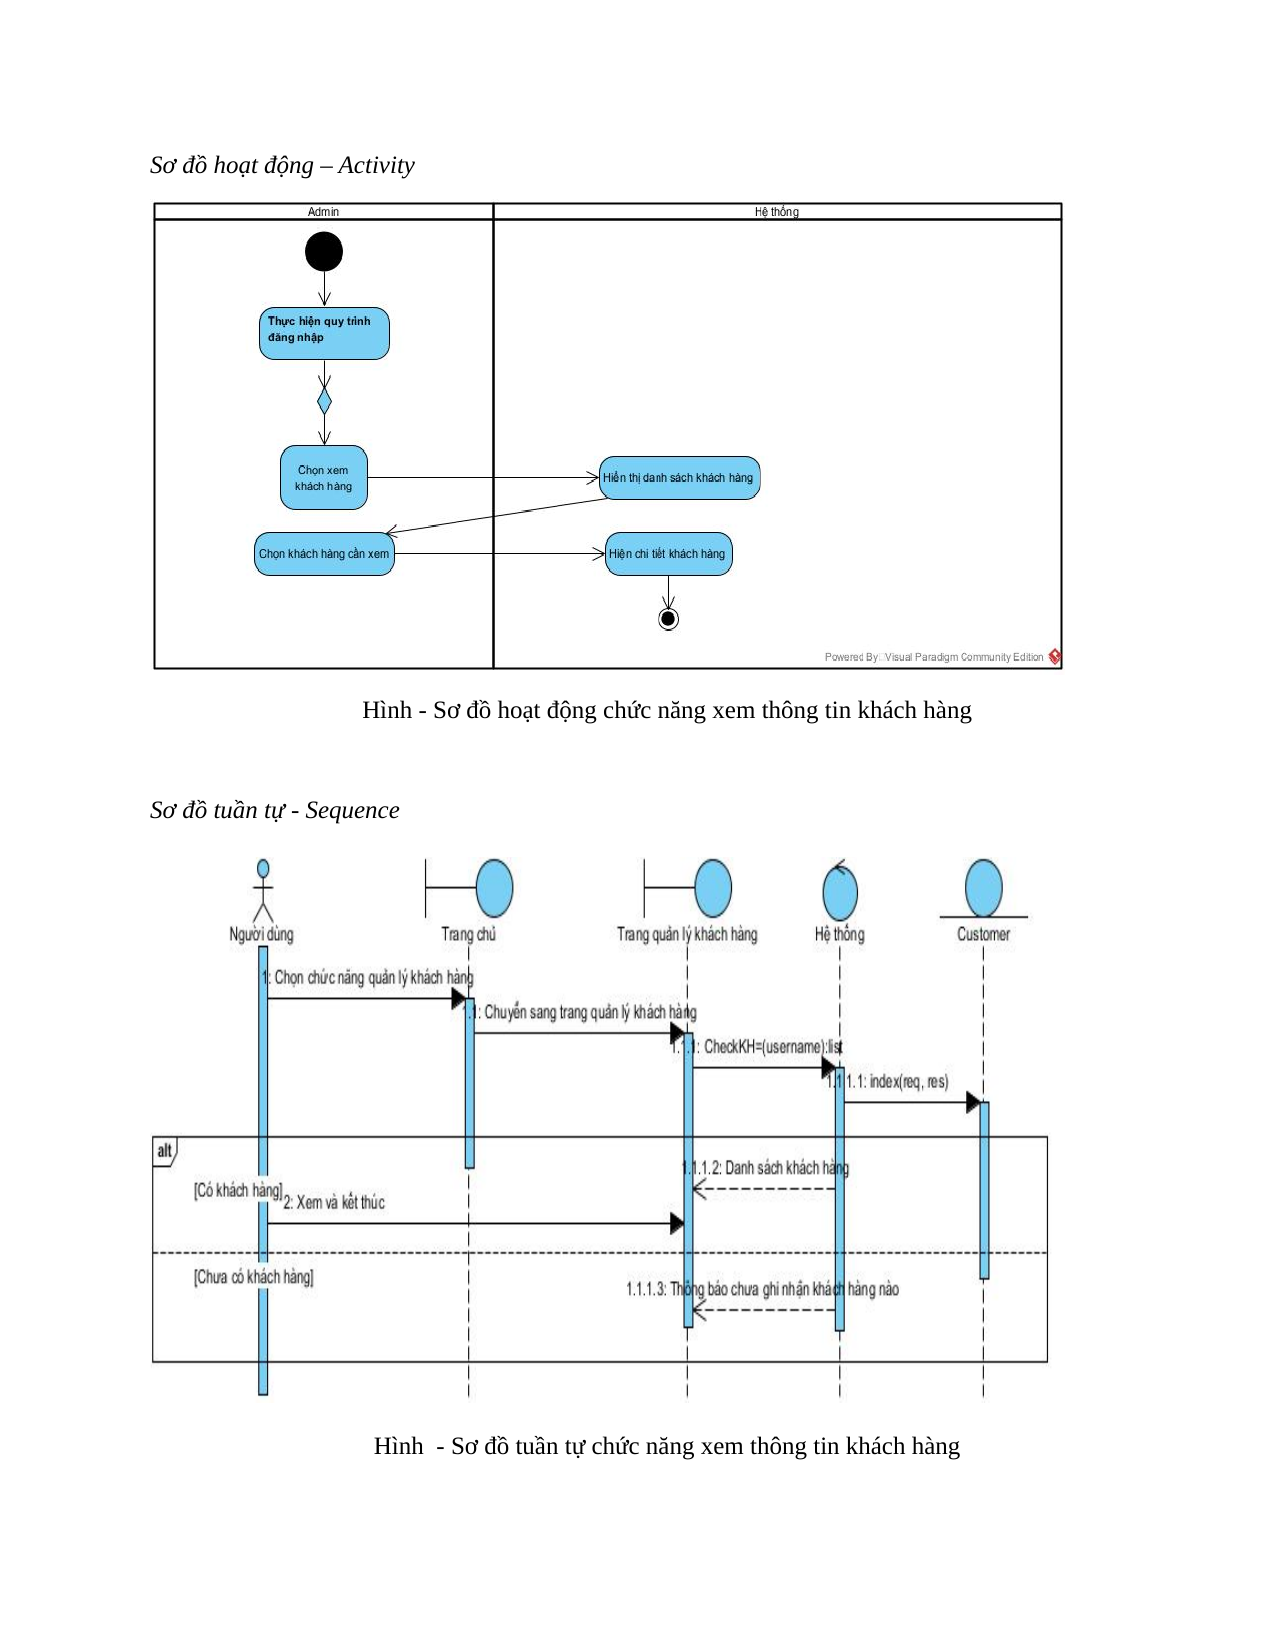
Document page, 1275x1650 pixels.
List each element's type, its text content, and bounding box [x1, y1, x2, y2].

text Hình - Sơ đồ tuần tự chức năng xem thông tin khách hàng [150, 1431, 1125, 1460]
picture [150, 857, 1058, 1403]
text Hình - Sơ đồ hoạt động chức năng xem thông tin khách hàng [150, 696, 1125, 724]
picture [150, 199, 1066, 675]
text Sơ đồ hoạt động – Activity [150, 150, 1125, 179]
text Sơ đồ tuần tự - Sequence [150, 795, 1125, 824]
